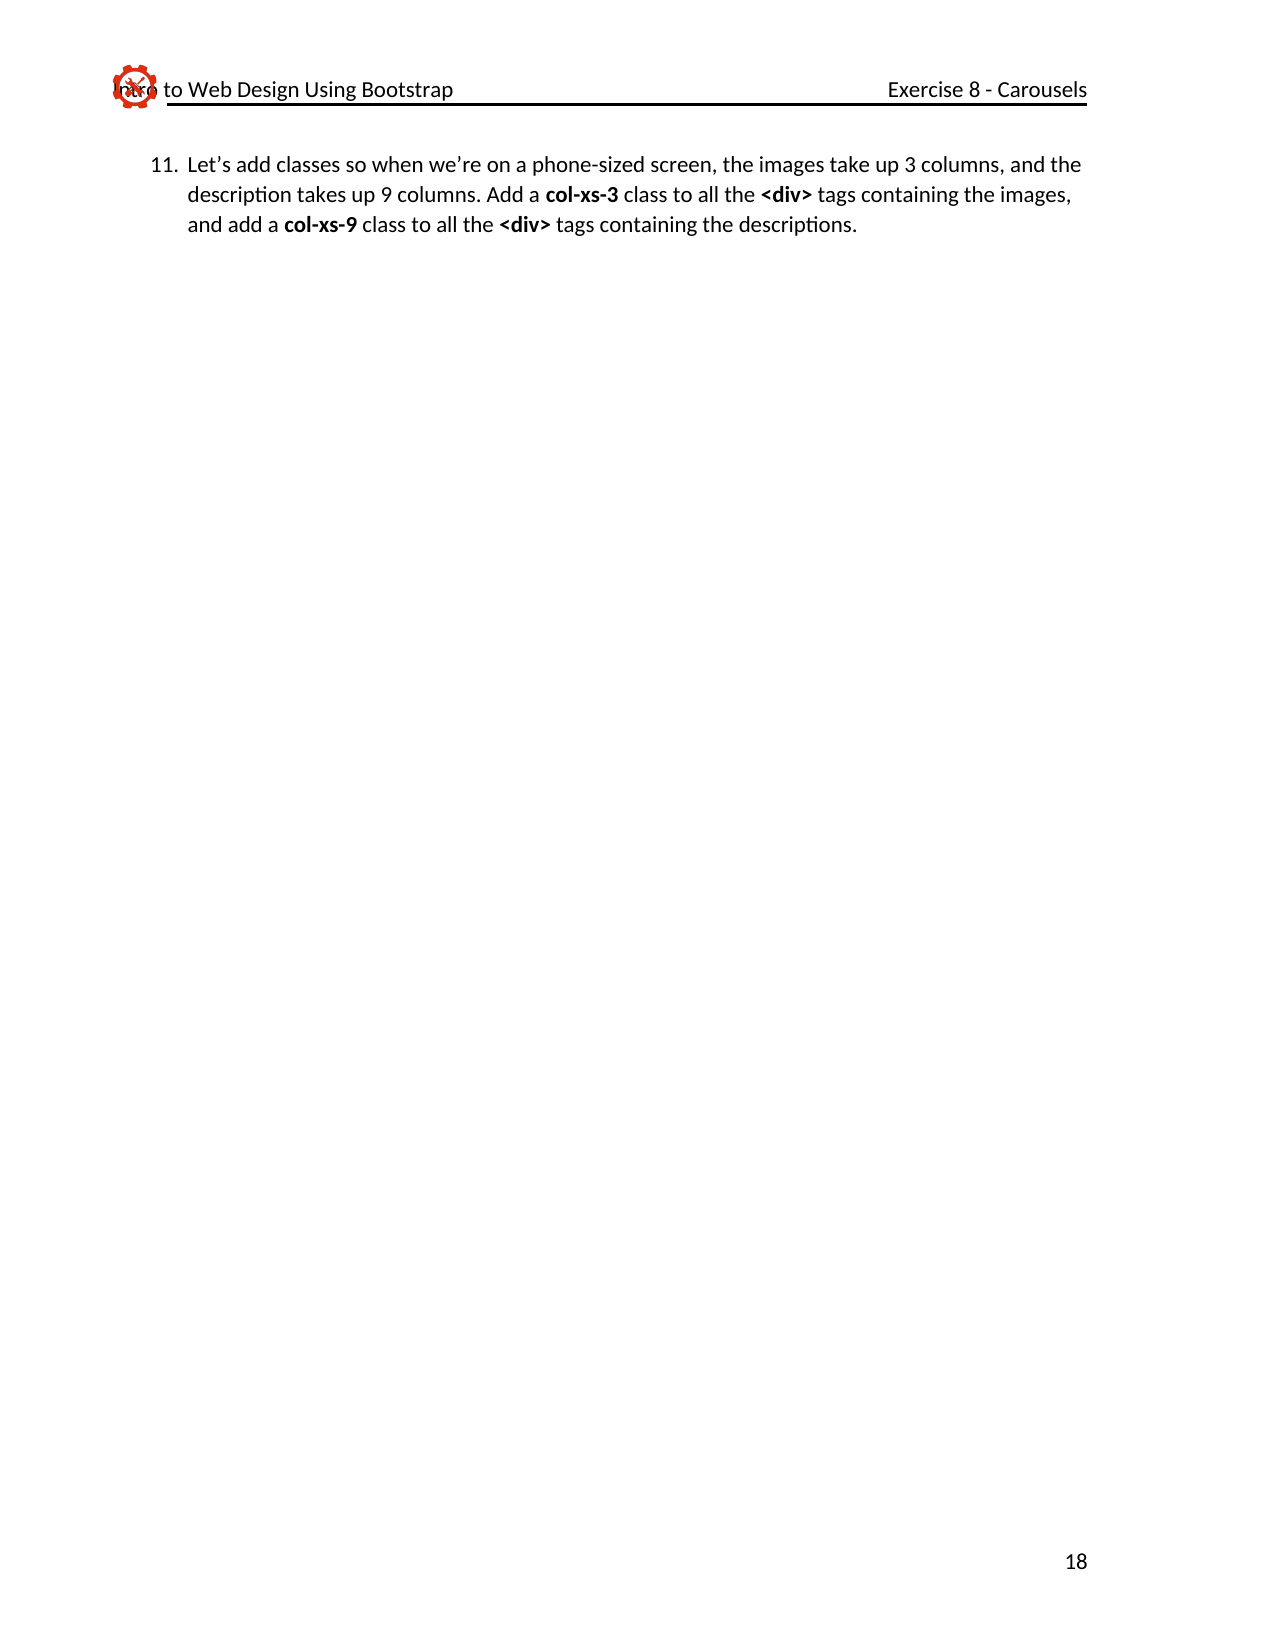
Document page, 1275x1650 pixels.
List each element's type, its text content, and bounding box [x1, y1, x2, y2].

list Let’s add classes so when we’re on a phone-sized screen, the images take up 3 columns, and the description takes up 9 columns. Add a col-xs-3 class to all the <div> tags containing the images, and add a col-xs-9 class to all the <div> tags containing the descriptions. [150, 150, 1087, 238]
picture [112, 64, 157, 109]
